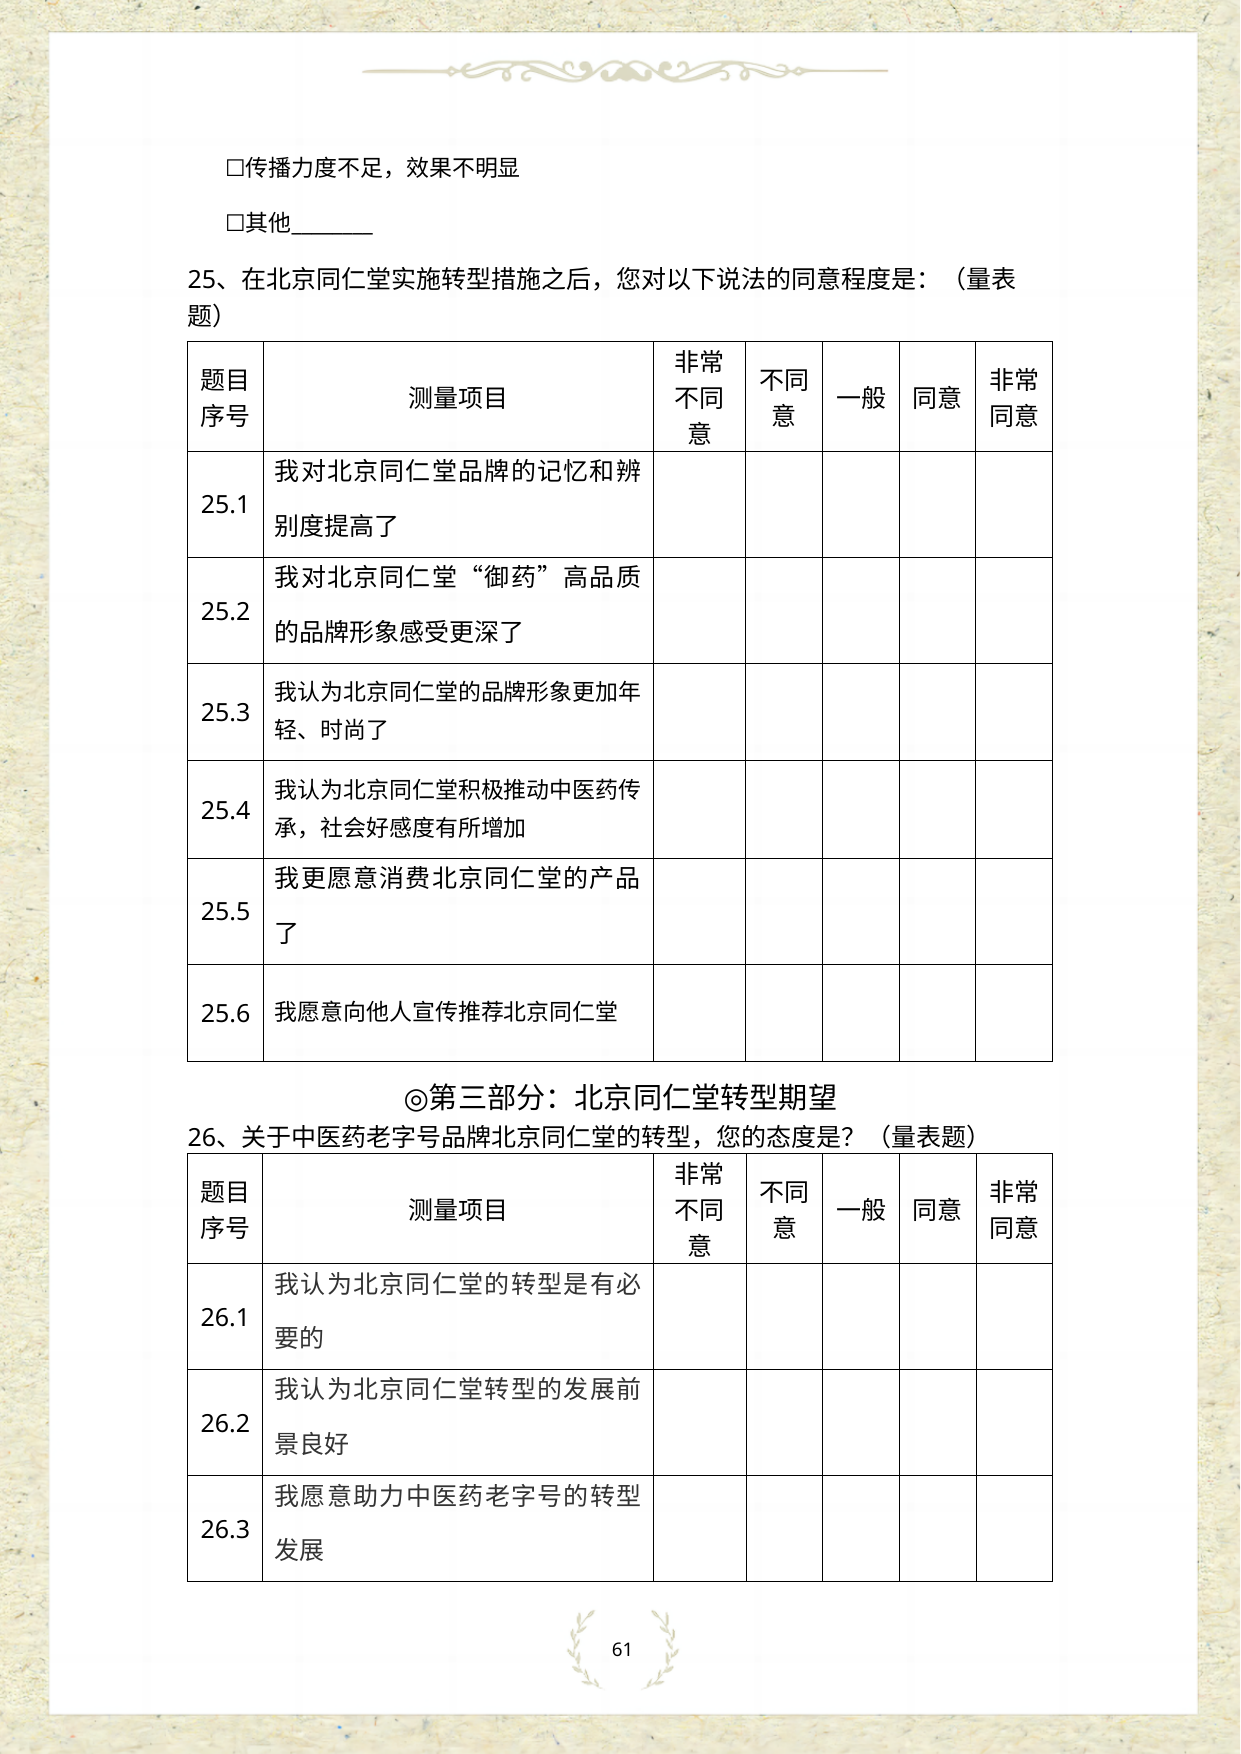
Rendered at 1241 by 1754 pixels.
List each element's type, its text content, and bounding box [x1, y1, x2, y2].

table_cell 25.2 [188, 558, 263, 663]
table_cell [823, 761, 899, 858]
table_cell 我认为北京同仁堂积极推动中医药传承，社会好感度有所增加 [264, 761, 653, 858]
table_cell [654, 761, 745, 858]
table_header 题目序号 [188, 342, 263, 451]
text 25、在北京同仁堂实施转型措施之后，您对以下说法的同意程度是：（量表题） [187, 260, 1053, 332]
table_cell [654, 1370, 746, 1475]
table_cell [976, 558, 1052, 663]
table_cell [823, 1476, 899, 1581]
table_cell 25.5 [188, 859, 263, 963]
table_cell [747, 1476, 822, 1581]
table_cell 我愿意助力中医药老字号的转型发展 [263, 1476, 653, 1581]
table_header 一般 [823, 342, 899, 451]
table_header 一般 [823, 1154, 899, 1263]
table_cell [976, 761, 1052, 858]
table_cell [747, 1370, 822, 1475]
table_cell [654, 965, 745, 1061]
table_cell [654, 664, 745, 760]
table_cell [654, 452, 745, 557]
table_cell 25.6 [188, 965, 263, 1061]
table_cell 我对北京同仁堂品牌的记忆和辨别度提高了 [264, 452, 653, 557]
table_cell 25.3 [188, 664, 263, 760]
table_cell [977, 1370, 1052, 1475]
table_header 非常不同意 [654, 342, 745, 451]
table_cell [900, 1264, 976, 1369]
table_header 非常不同意 [654, 1154, 746, 1263]
table_cell 26.1 [188, 1264, 262, 1369]
table_cell 我认为北京同仁堂的品牌形象更加年轻、时尚了 [264, 664, 653, 760]
table_cell [823, 859, 899, 963]
table_header 同意 [900, 342, 975, 451]
table_cell [900, 558, 975, 663]
table_cell [823, 664, 899, 760]
table_header 测量项目 [263, 1154, 653, 1263]
table_cell 我更愿意消费北京同仁堂的产品了 [264, 859, 653, 963]
table_cell [747, 1264, 822, 1369]
table_cell [654, 1476, 746, 1581]
table_cell [900, 859, 975, 963]
table_cell [976, 452, 1052, 557]
table_header 非常同意 [977, 1154, 1052, 1263]
table_header 测量项目 [264, 342, 653, 451]
table_cell [977, 1476, 1052, 1581]
table_cell [654, 1264, 746, 1369]
table_cell [654, 859, 745, 963]
table_cell [746, 859, 822, 963]
table_header 同意 [900, 1154, 976, 1263]
list ☐其他________ [225, 205, 1053, 238]
table_cell 25.4 [188, 761, 263, 858]
table_header 不同意 [746, 342, 822, 451]
table_cell [976, 664, 1052, 760]
table_cell 我愿意向他人宣传推荐北京同仁堂 [264, 965, 653, 1061]
list ☐传播力度不足，效果不明显 [225, 150, 1053, 183]
table_cell [823, 1264, 899, 1369]
table_cell [746, 761, 822, 858]
table_cell [900, 664, 975, 760]
table_cell 25.1 [188, 452, 263, 557]
table_cell [746, 965, 822, 1061]
table_header 非常同意 [976, 342, 1052, 451]
table_cell 26.2 [188, 1370, 262, 1475]
table_cell [823, 965, 899, 1061]
table_cell [654, 558, 745, 663]
table_cell 我认为北京同仁堂转型的发展前景良好 [263, 1370, 653, 1475]
table_cell [746, 664, 822, 760]
table_cell [746, 558, 822, 663]
picture [0, 0, 1241, 1754]
table_cell [823, 558, 899, 663]
table_cell [900, 1476, 976, 1581]
text ◎第三部分：北京同仁堂转型期望 [187, 1074, 1053, 1117]
table_header 题目序号 [188, 1154, 262, 1263]
table_cell 26.3 [188, 1476, 262, 1581]
table_cell [823, 1370, 899, 1475]
table_cell [976, 965, 1052, 1061]
table_cell [900, 1370, 976, 1475]
table_header 不同意 [747, 1154, 822, 1263]
table_cell [900, 761, 975, 858]
table_cell 我对北京同仁堂“御药”高品质的品牌形象感受更深了 [264, 558, 653, 663]
table_cell [976, 859, 1052, 963]
table_cell [823, 452, 899, 557]
text 26、关于中医药老字号品牌北京同仁堂的转型，您的态度是？（量表题） [187, 1117, 1053, 1153]
table_cell 我认为北京同仁堂的转型是有必要的 [263, 1264, 653, 1369]
table_cell [977, 1264, 1052, 1369]
table_cell [746, 452, 822, 557]
table_cell [900, 452, 975, 557]
table_cell [900, 965, 975, 1061]
